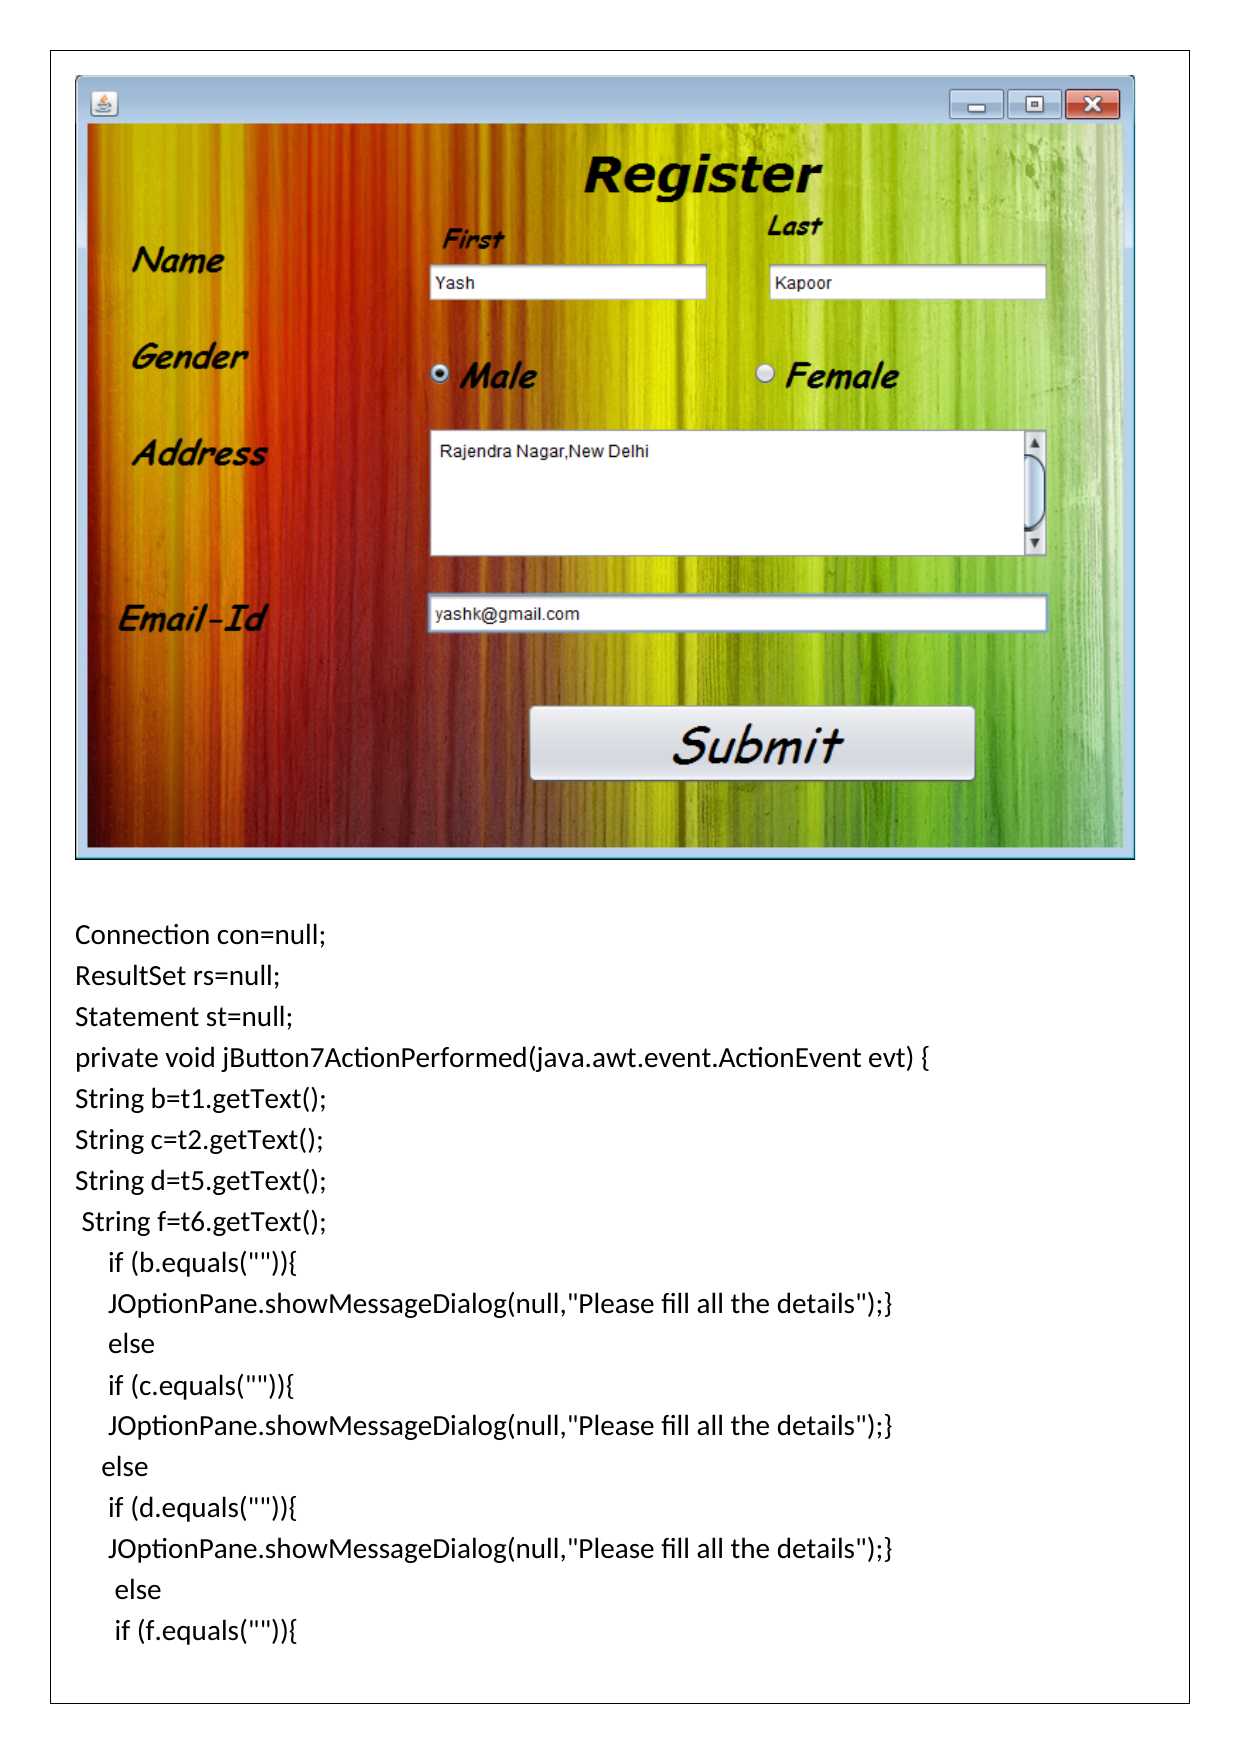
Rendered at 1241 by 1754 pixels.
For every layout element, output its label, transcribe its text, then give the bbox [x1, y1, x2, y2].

text String c=t2.getText(); [75, 1121, 1165, 1157]
text String d=t5.getText(); [75, 1162, 1165, 1197]
text String f=t6.getText(); [75, 1203, 1165, 1238]
text else [75, 1448, 1165, 1484]
text else [75, 1571, 1165, 1607]
text Statement st=null; [75, 998, 1165, 1034]
text if (c.equals("")){ [75, 1367, 1165, 1402]
text else [75, 1326, 1165, 1361]
text if (d.equals("")){ [75, 1489, 1165, 1525]
text if (b.equals("")){ [75, 1244, 1165, 1279]
text if (f.equals("")){ [75, 1612, 1165, 1648]
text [75, 1530, 1165, 1566]
text String b=t1.getText(); [75, 1080, 1165, 1116]
text Connection con=null; [75, 916, 1165, 952]
text JOptionPane.showMessageDialog(null,"Please fill all the details");} [75, 1285, 1165, 1320]
text private void jButton7ActionPerformed(java.awt.event.ActionEvent evt) { [75, 1039, 1165, 1075]
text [75, 1407, 1165, 1443]
text ResultSet rs=null; [75, 957, 1165, 993]
picture [75, 75, 1136, 860]
